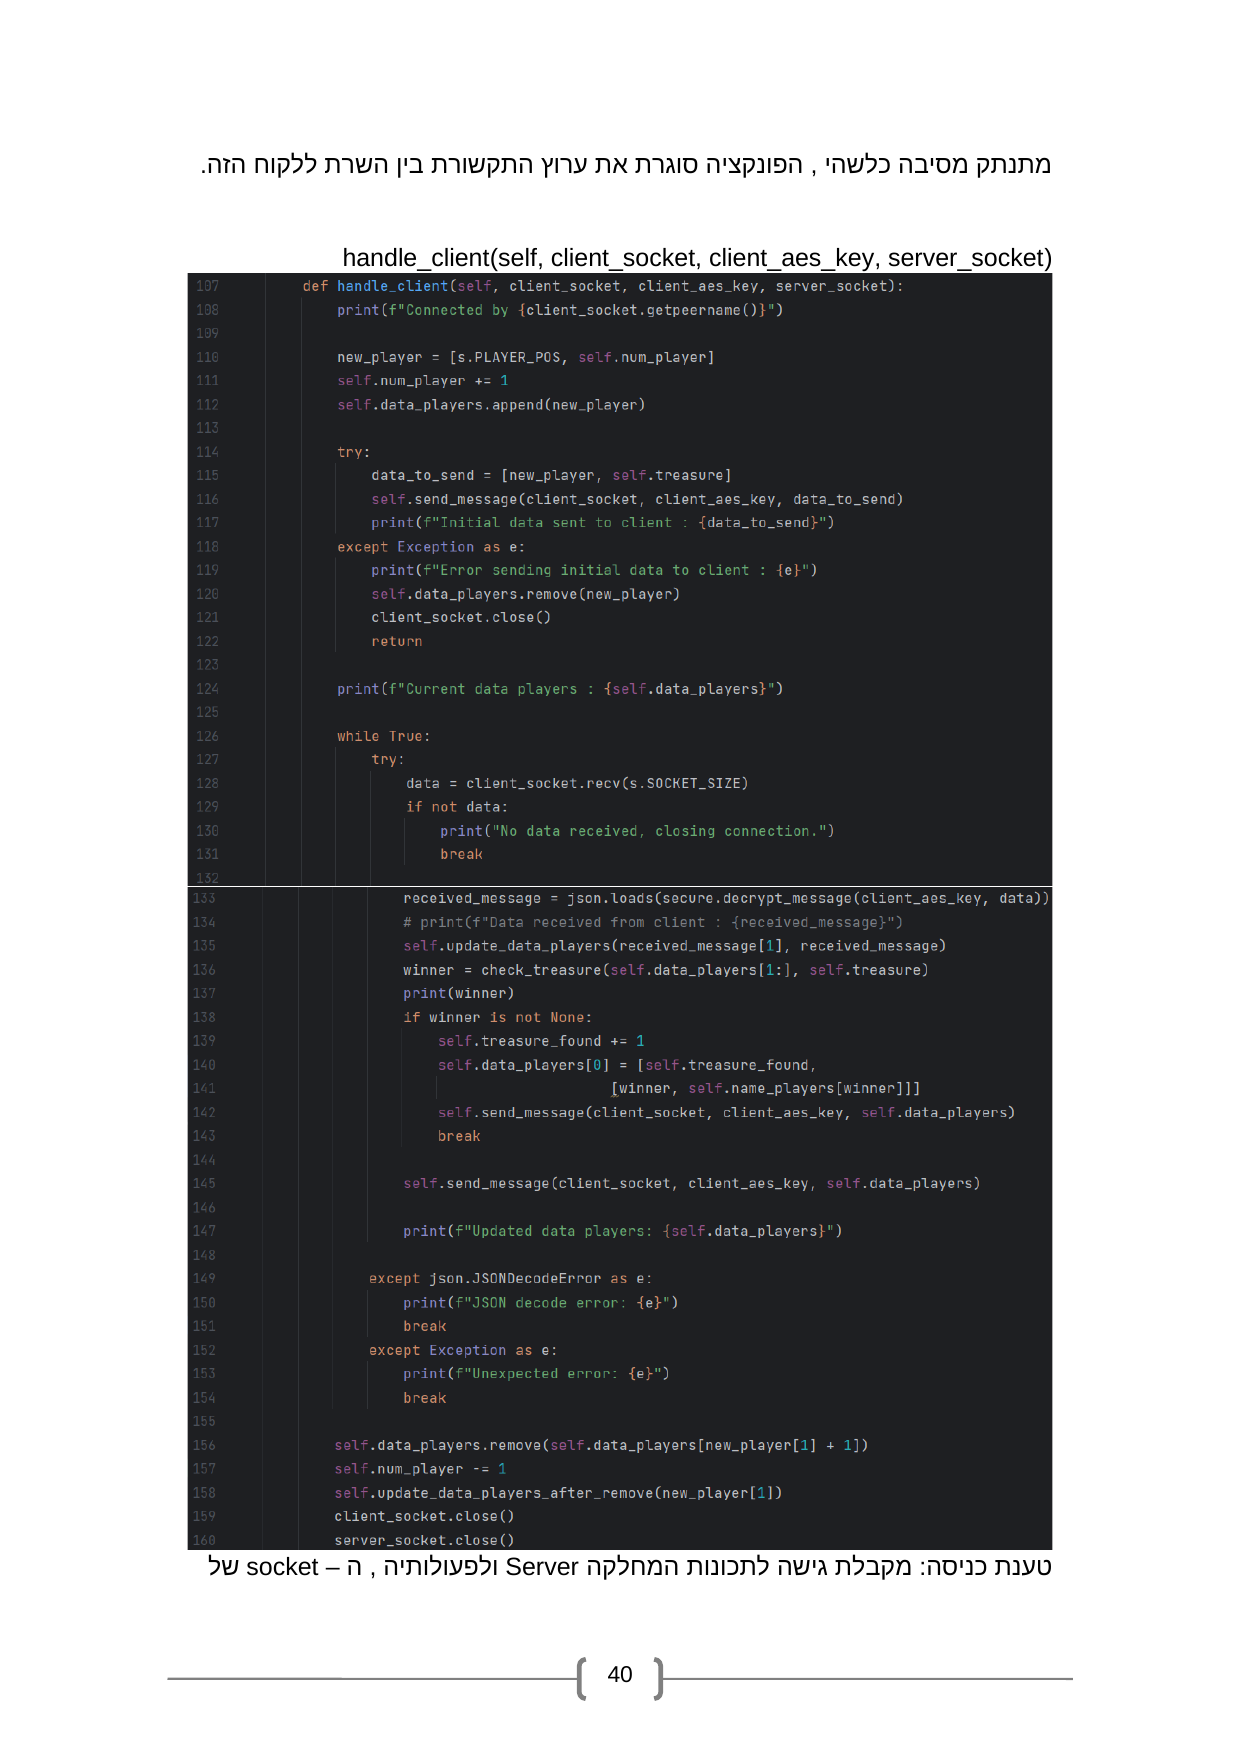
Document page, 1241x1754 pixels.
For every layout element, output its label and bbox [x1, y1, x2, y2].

picture [187, 887, 1053, 1550]
text [187, 150, 1053, 273]
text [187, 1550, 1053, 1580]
picture [187, 273, 1053, 886]
